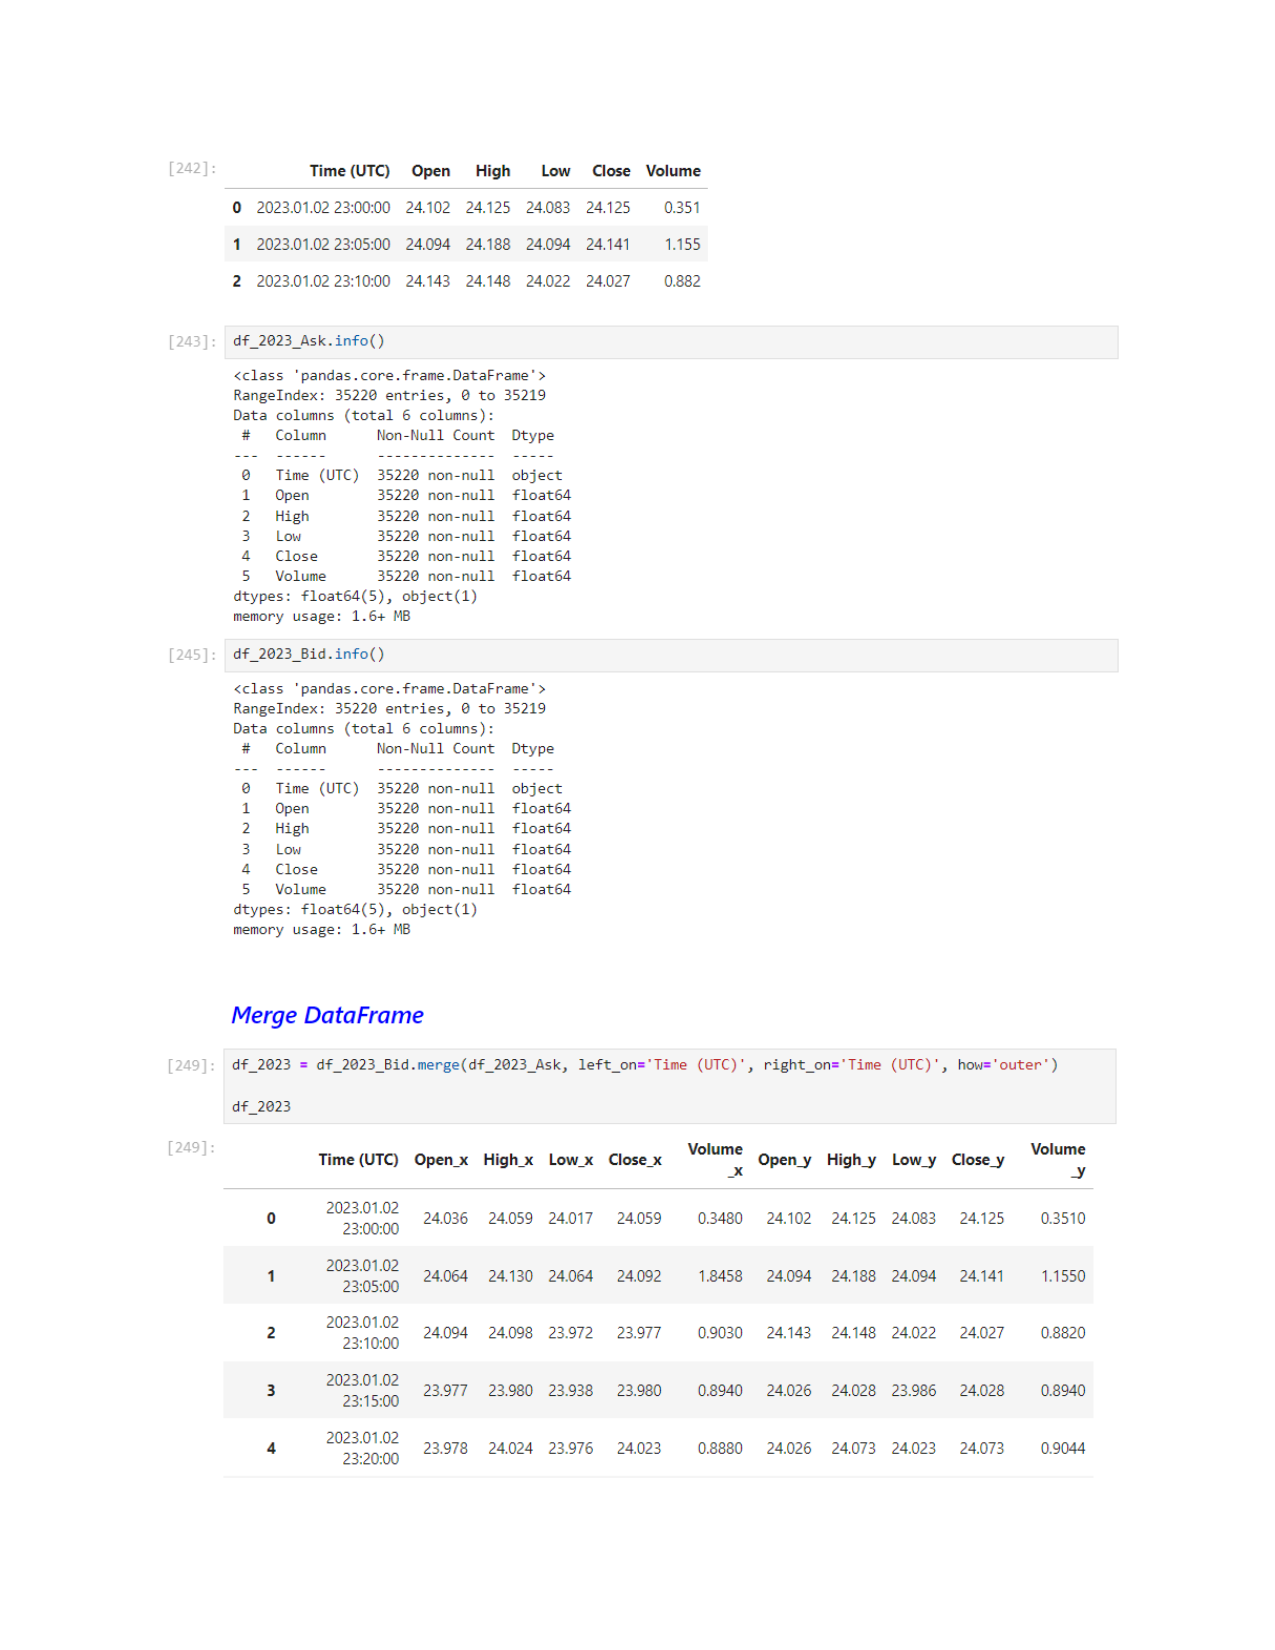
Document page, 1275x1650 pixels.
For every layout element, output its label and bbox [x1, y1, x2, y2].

picture [150, 150, 1125, 951]
picture [150, 995, 1125, 1478]
